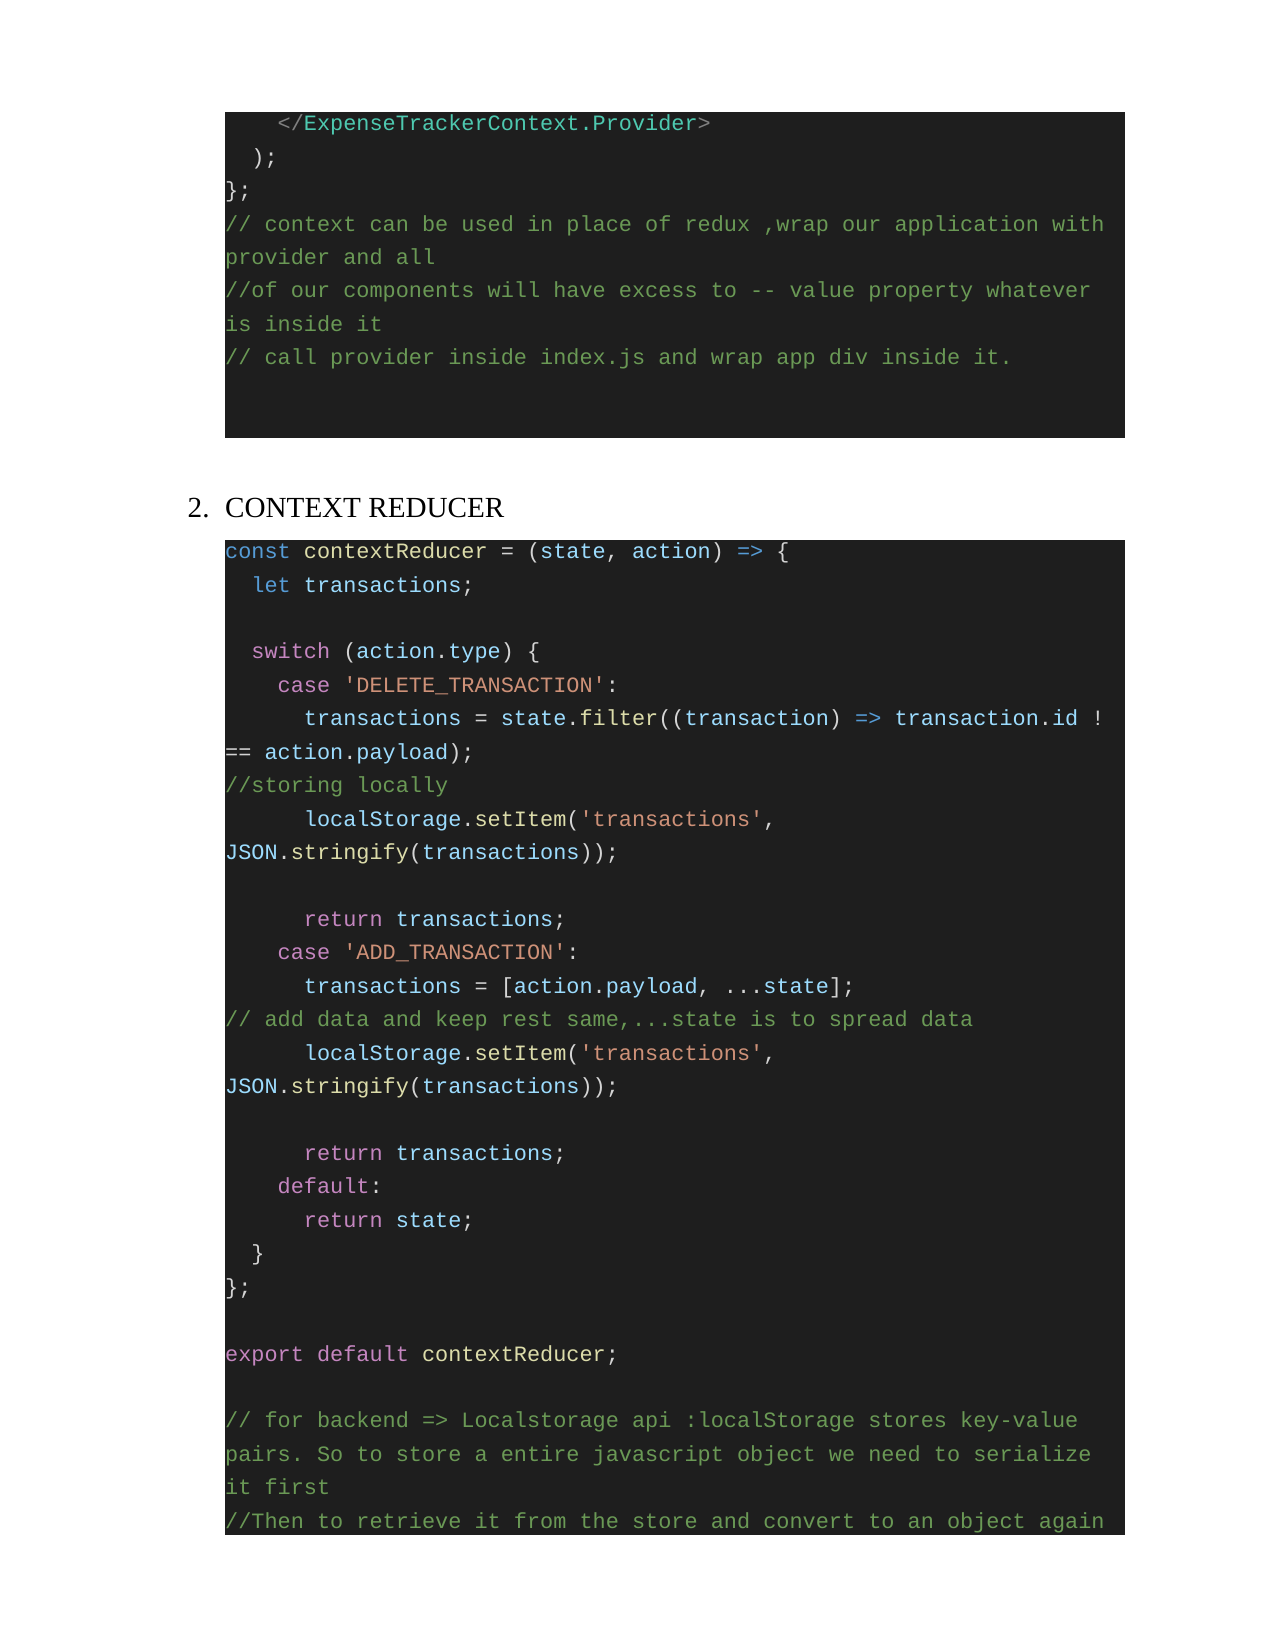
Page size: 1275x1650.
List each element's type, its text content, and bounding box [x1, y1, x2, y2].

text //storing locally [225, 774, 1125, 799]
text // call provider inside index.js and wrap app div inside it. [225, 347, 1125, 371]
text //of our components will have excess to -- value property whatever is inside it [225, 280, 1125, 338]
text // for backend => Localstorage api :localStorage stores key-value pairs. So to store a entire javascript object we need to serialize it first [225, 1410, 1125, 1501]
text case 'ADD_TRANSACTION': [225, 942, 1125, 966]
text // add data and keep rest same,...state is to spread data [225, 1008, 1125, 1033]
text return state; [225, 1209, 1125, 1234]
text const contextReducer = (state, action) => { [225, 540, 1125, 565]
list CONTEXT REDUCER [187, 490, 1125, 523]
text ); [225, 146, 1125, 171]
text default: [225, 1176, 1125, 1200]
text //Then to retrieve it from the store and convert to an object again [225, 1510, 1125, 1535]
text transactions = [action.payload, ...state]; [225, 975, 1125, 1000]
text export default contextReducer; [225, 1343, 1125, 1368]
text localStorage.setItem('transactions', JSON.stringify(transactions)); [225, 808, 1125, 866]
text // context can be used in place of redux ,wrap our application with provider and all [225, 213, 1125, 271]
text }; [225, 179, 1125, 204]
text } [225, 1242, 1125, 1267]
text }; [225, 1276, 1125, 1301]
text localStorage.setItem('transactions', JSON.stringify(transactions)); [225, 1042, 1125, 1100]
text transactions = state.filter((transaction) => transaction.id !== action.payload); [225, 707, 1125, 766]
text switch (action.type) { [225, 641, 1125, 665]
text case 'DELETE_TRANSACTION': [225, 674, 1125, 699]
text return transactions; [225, 908, 1125, 933]
text return transactions; [225, 1142, 1125, 1167]
text </ExpenseTrackerContext.Provider> [225, 112, 1125, 137]
text let transactions; [225, 574, 1125, 598]
